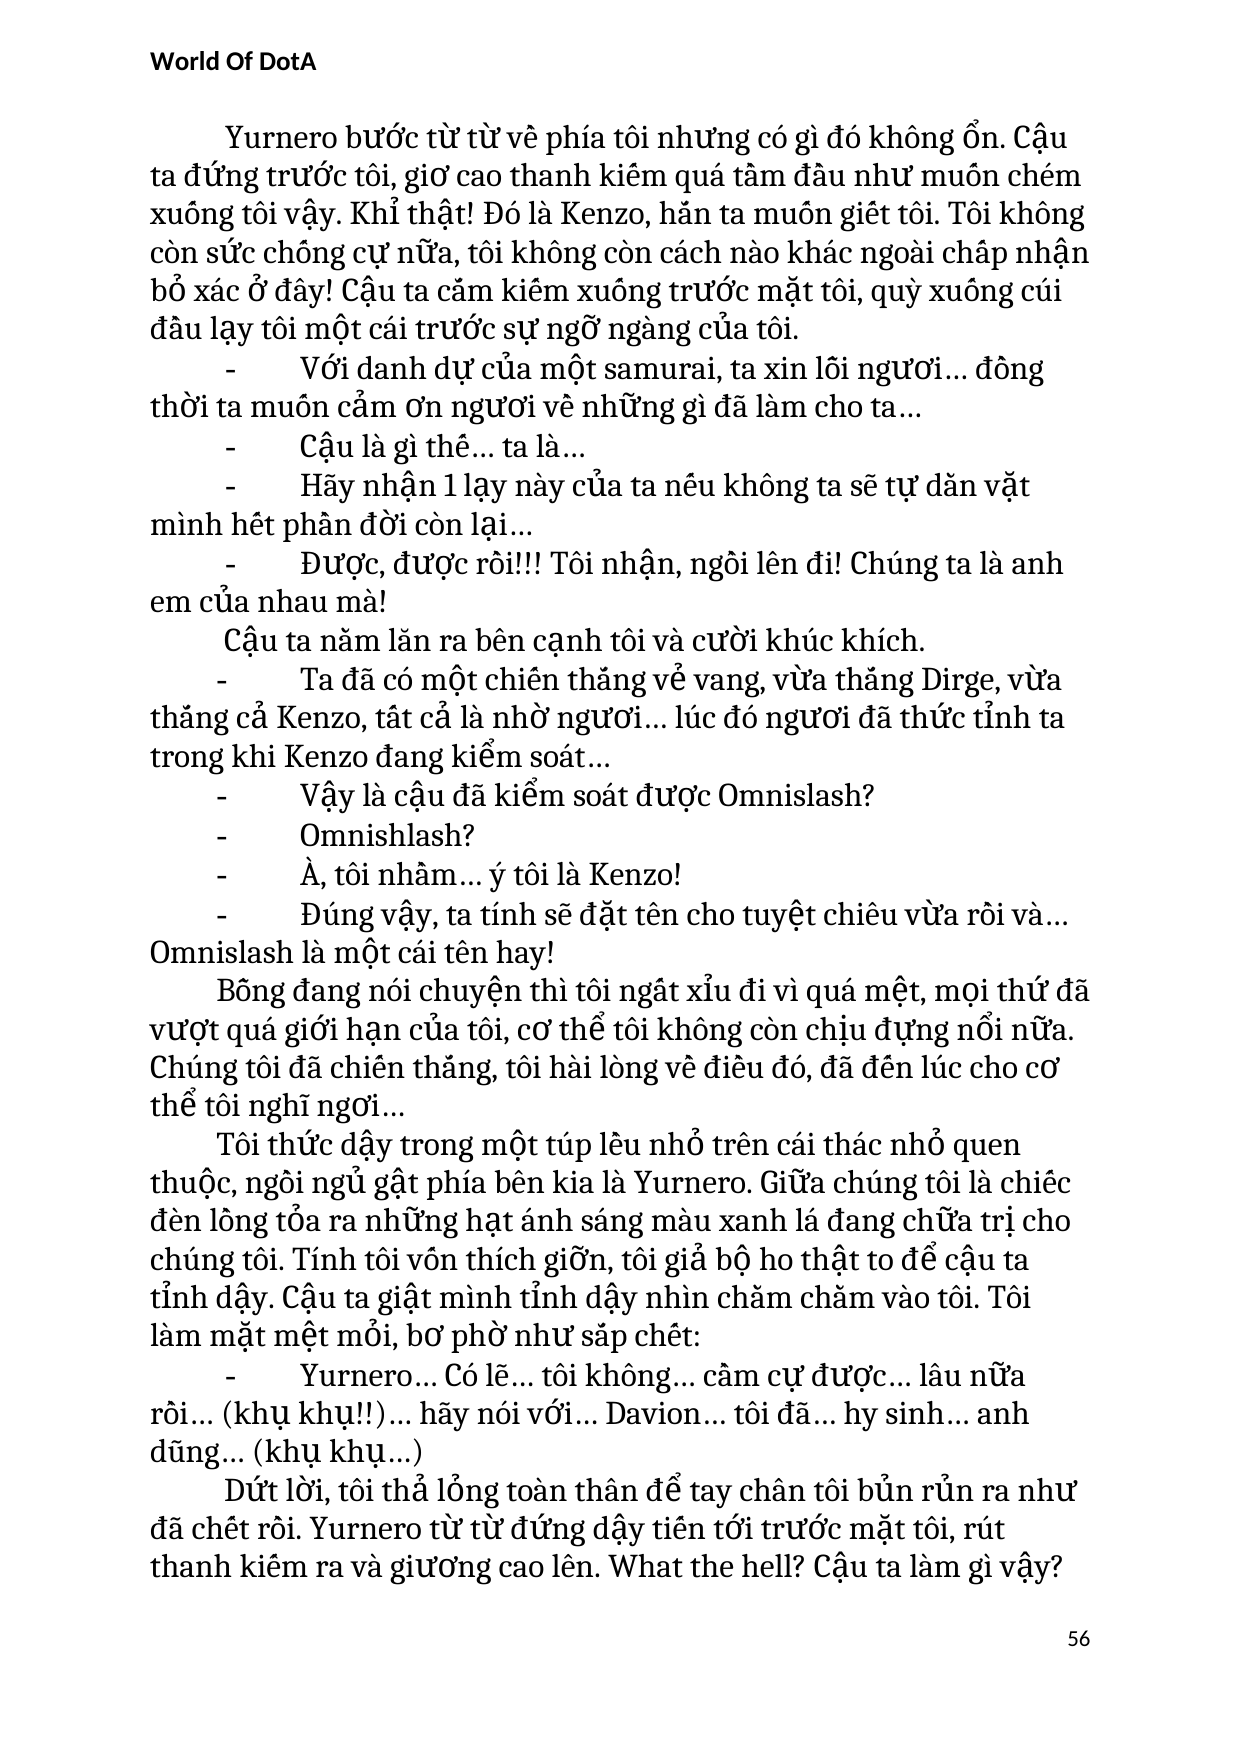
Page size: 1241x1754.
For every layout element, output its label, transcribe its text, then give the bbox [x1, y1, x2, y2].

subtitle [150, 1471, 1090, 1586]
subtitle Cậu ta nằm lăn ra bên cạnh tôi và cười khúc khích. [150, 621, 1090, 659]
subtitle Vậy là cậu đã kiểm soát được Omnislash? [150, 776, 1090, 815]
subtitle Đúng vậy, ta tính sẽ đặt tên cho tuyệt chiêu vừa rồi và… Omnislash là một cái tên hay! [150, 894, 1090, 972]
subtitle Hãy nhận 1 lạy này của ta nếu không ta sẽ tự dằn vặt mình hết phần đời còn lại… [150, 465, 1090, 543]
subtitle Cậu là gì thế… ta là… [150, 426, 1090, 465]
subtitle Omnishlash? [150, 815, 1090, 854]
subtitle Được, được rồi!!! Tôi nhận, ngồi lên đi! Chúng ta là anh em của nhau mà! [150, 543, 1090, 621]
subtitle Với danh dự của một samurai, ta xin lỗi ngươi… đồng thời ta muốn cảm ơn ngươi về những gì đã làm cho ta… [150, 348, 1090, 426]
subtitle Tôi thức dậy trong một túp lều nhỏ trên cái thác nhỏ quen thuộc, ngồi ngủ gật phía bên kia là Yurnero. Giữa chúng tôi là chiếc đèn lồng tỏa ra những hạt ánh sáng màu xanh lá đang chữa trị cho chúng tôi. Tính tôi vốn thích giỡn, tôi giả bộ ho thật to để cậu ta tỉnh dậy. Cậu ta giật mình tỉnh dậy nhìn chằm chằm vào tôi. Tôi làm mặt mệt mỏi, bơ phờ như sắp chết: [150, 1125, 1090, 1355]
subtitle À, tôi nhầm… ý tôi là Kenzo! [150, 854, 1090, 894]
subtitle Yurnero… Có lẽ… tôi không… cầm cự được… lâu nữa rồi… (khụ khụ!!)… hãy nói với… Davion… tôi đã… hy sinh… anh dũng… (khụ khụ…) [150, 1355, 1090, 1471]
subtitle Ta đã có một chiến thắng vẻ vang, vừa thắng Dirge, vừa thắng cả Kenzo, tất cả là nhờ ngươi… lúc đó ngươi đã thức tỉnh ta trong khi Kenzo đang kiểm soát… [150, 659, 1090, 776]
subtitle Bỗng đang nói chuyện thì tôi ngất xỉu đi vì quá mệt, mọi thứ đã vượt quá giới hạn của tôi, cơ thể tôi không còn chịu đựng nổi nữa. Chúng tôi đã chiến thắng, tôi hài lòng về điều đó, đã đến lúc cho cơ thể tôi nghĩ ngơi… [150, 972, 1090, 1125]
subtitle Yurnero bước từ từ về phía tôi nhưng có gì đó không ổn. Cậu ta đứng trước tôi, giơ cao thanh kiếm quá tầm đầu như muốn chém xuống tôi vậy. Khỉ thật! Đó là Kenzo, hắn ta muốn giết tôi. Tôi không còn sức chống cự nữa, tôi không còn cách nào khác ngoài chấp nhận bỏ xác ở đây! Cậu ta cắm kiếm xuống trước mặt tôi, quỳ xuống cúi đầu lạy tôi một cái trước sự ngỡ ngàng của tôi. [150, 118, 1090, 348]
